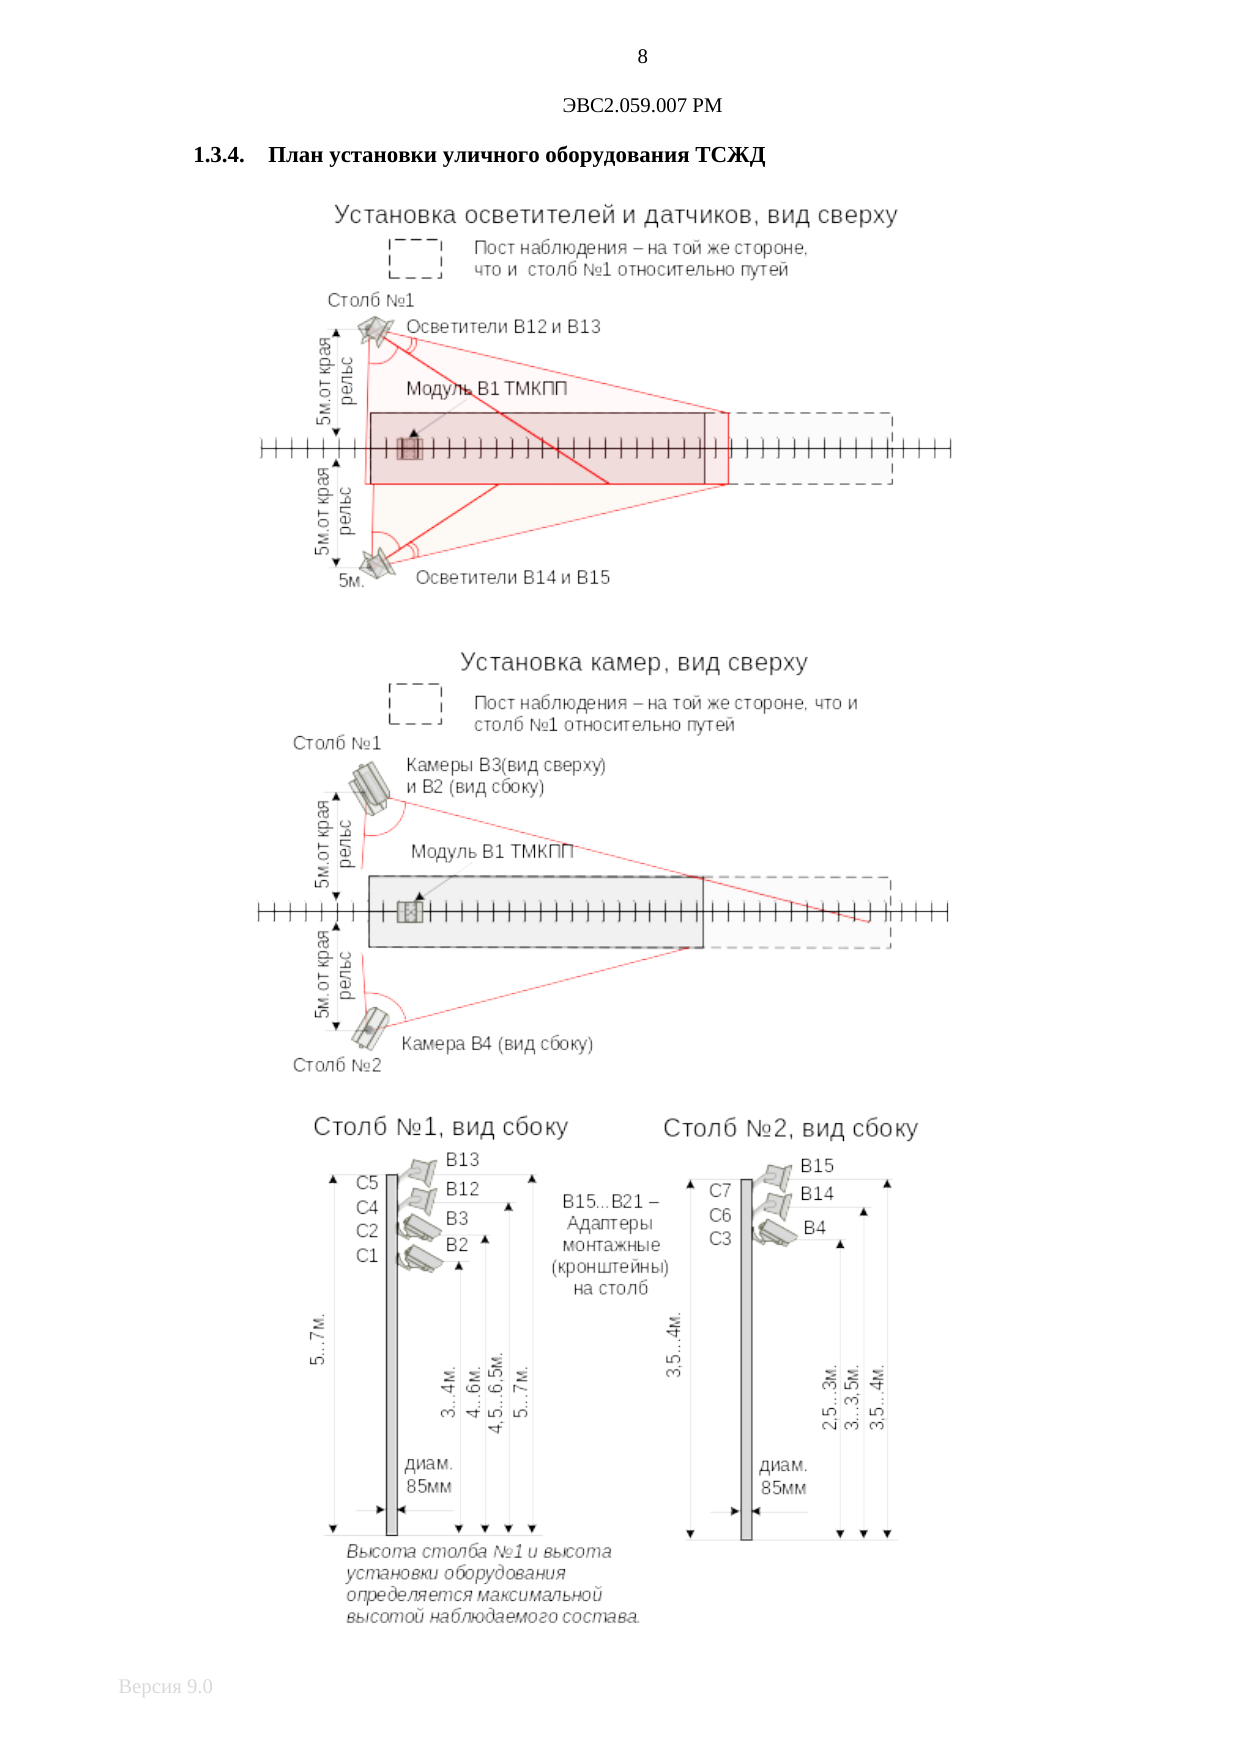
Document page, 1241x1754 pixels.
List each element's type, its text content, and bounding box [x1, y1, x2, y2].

subtitle План установки уличного оборудования ТСЖД [193, 141, 1167, 167]
